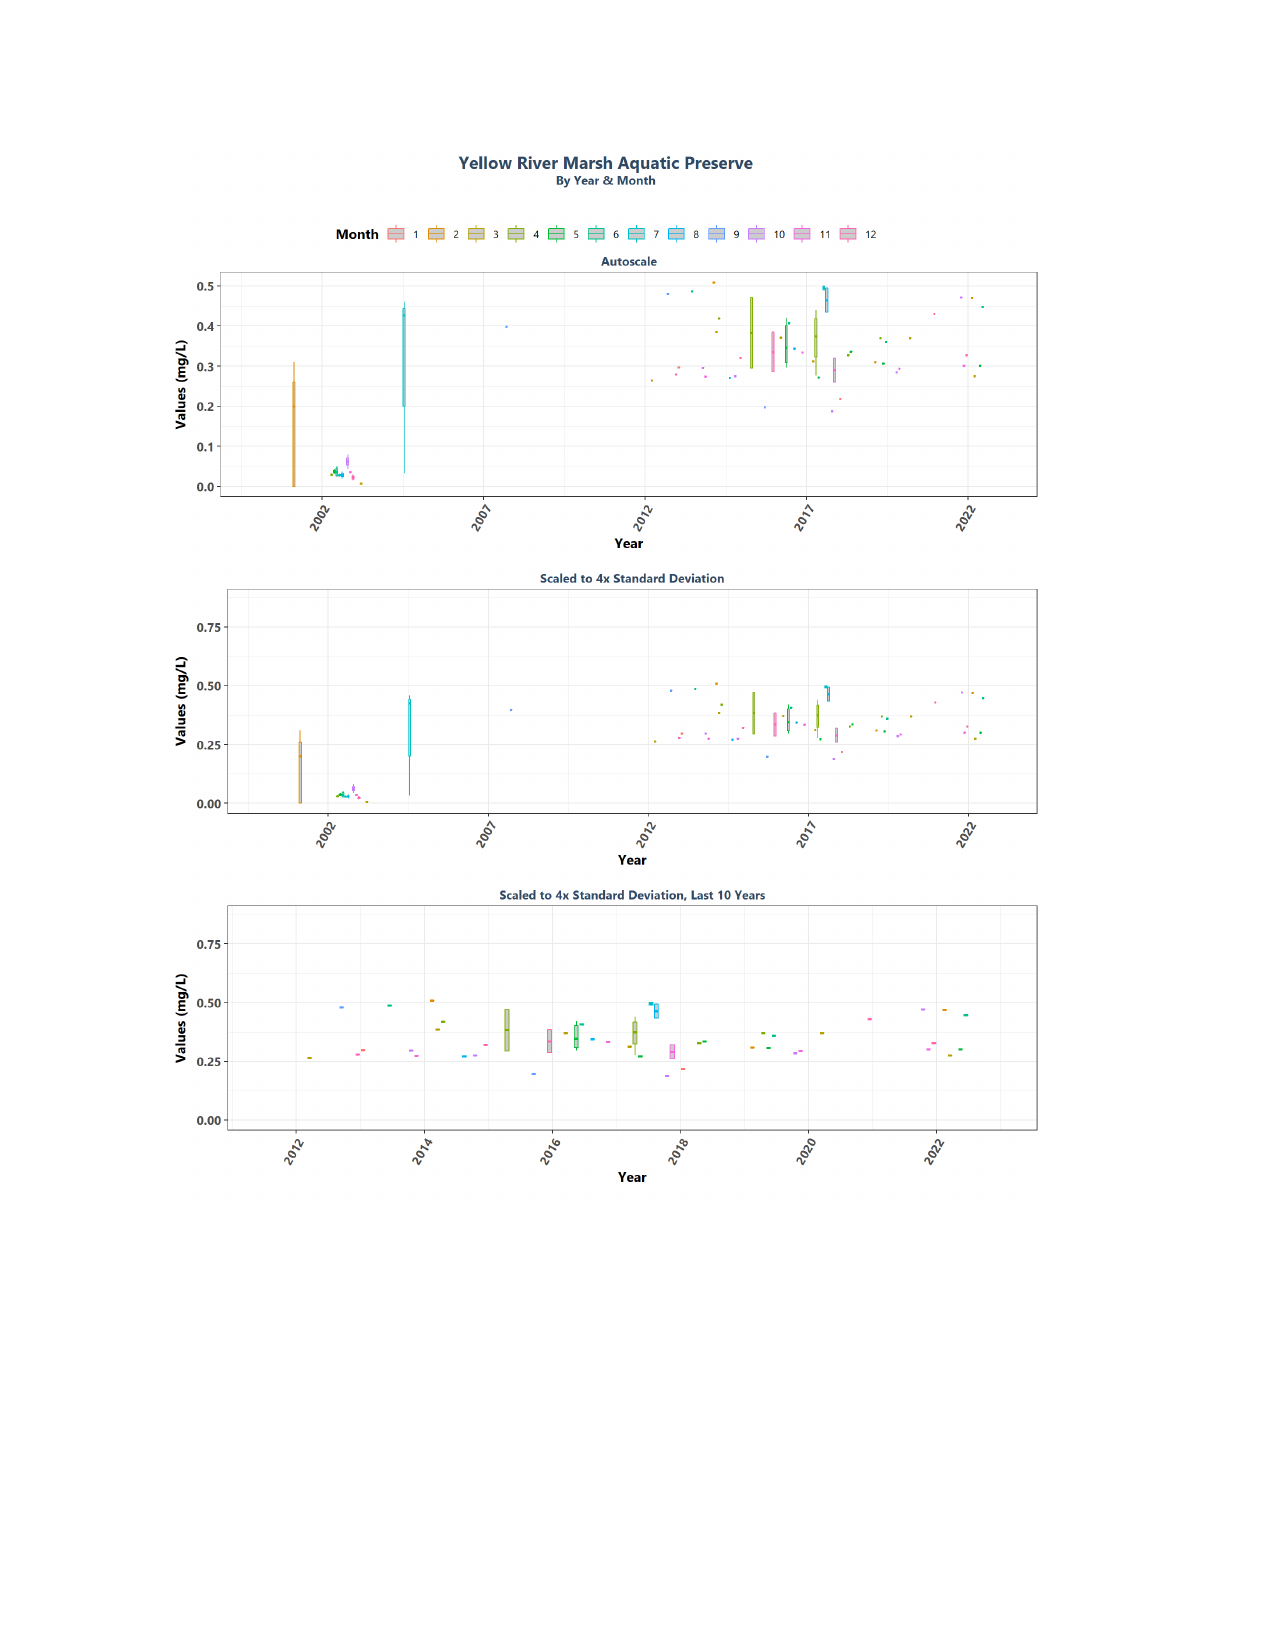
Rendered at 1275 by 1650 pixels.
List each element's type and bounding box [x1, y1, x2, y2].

picture [168, 150, 1044, 1200]
